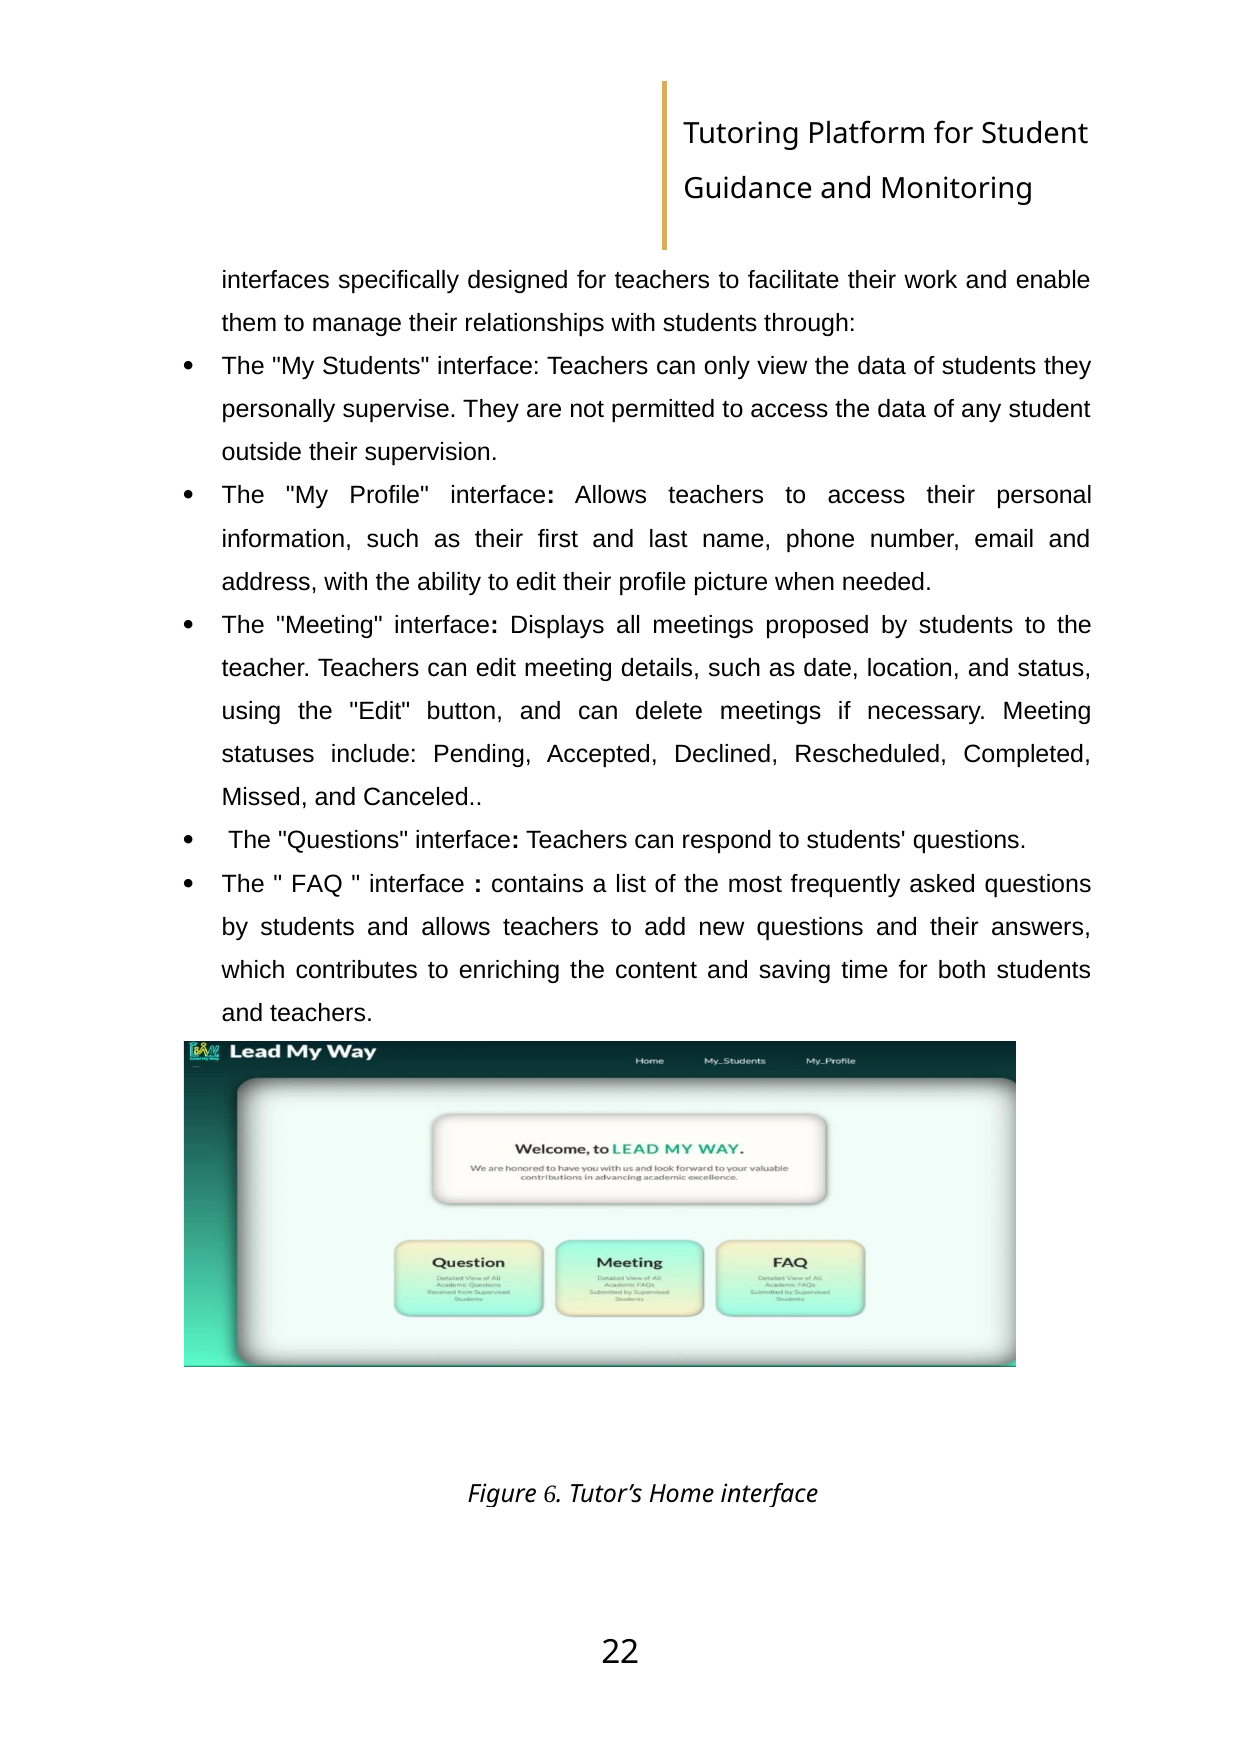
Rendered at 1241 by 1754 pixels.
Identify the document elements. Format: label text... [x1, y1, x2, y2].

list The "My Students" interface: Teachers can only view the data of students they personally supervise. They are not permitted to access the data of any student outside their supervision. [184, 351, 1093, 466]
list The "Questions" interface: Teachers can respond to students' questions. [184, 826, 1093, 854]
list The "Meeting" interface: Displays all meetings proposed by students to the teacher. Teachers can edit meeting details, such as date, location, and status, using the "Edit" button, and can delete meetings if necessary. Meeting statuses include: Pending, Accepted, Declined, Rescheduled, Completed, Missed, and Canceled.. [184, 610, 1093, 811]
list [221, 148, 1093, 336]
picture [183, 1041, 1016, 1367]
list The "My Profile" interface: Allows teachers to access their personal information, such as their first and last name, phone number, email and address, with the ability to edit their profile picture when needed. [184, 480, 1093, 595]
list The " FAQ " interface : contains a list of the most frequently asked questions by students and allows teachers to add new questions and their answers, which contributes to enriching the content and saving time for both students and teachers. [184, 869, 1093, 1027]
